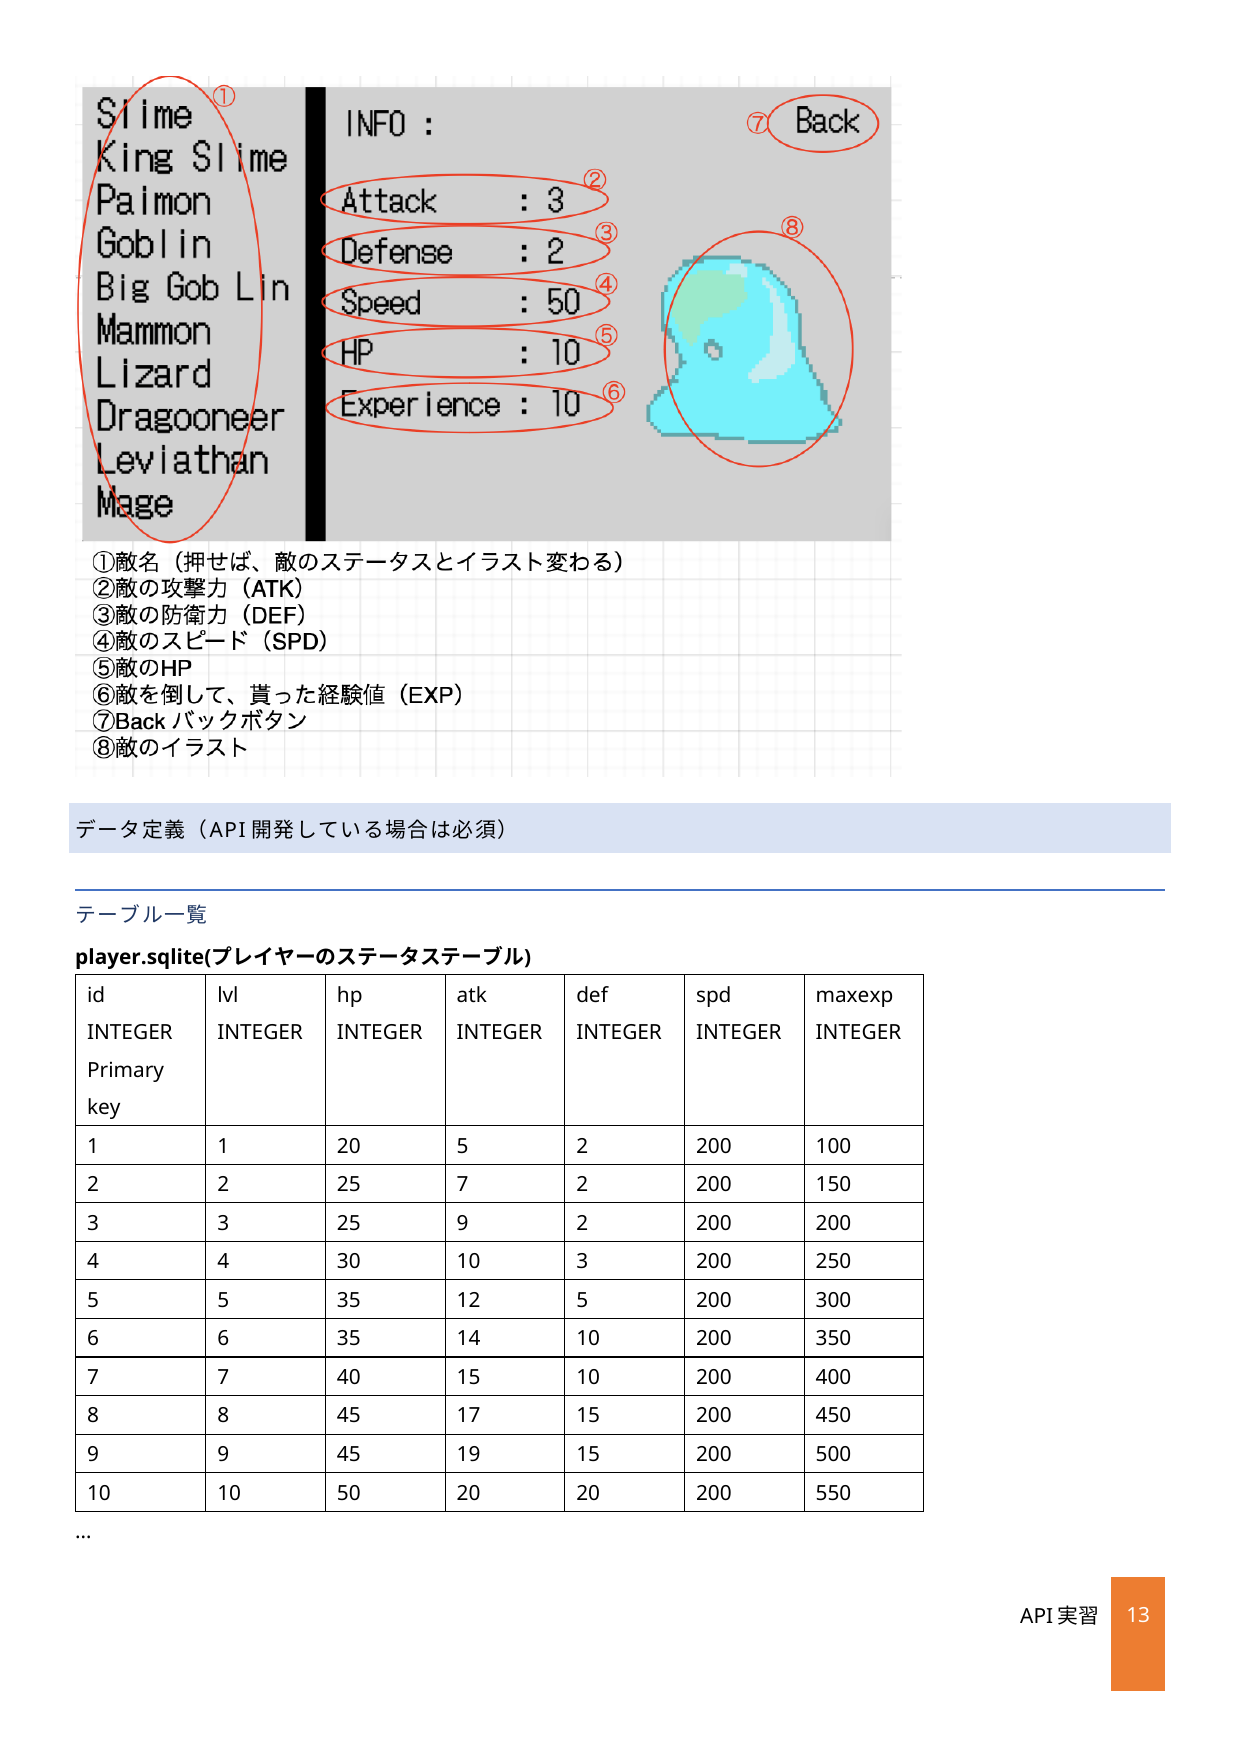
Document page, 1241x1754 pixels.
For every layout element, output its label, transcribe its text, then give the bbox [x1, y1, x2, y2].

table_cell 45 [326, 1435, 445, 1472]
table_cell 8 [76, 1396, 205, 1433]
table_cell 3 [565, 1242, 684, 1279]
table_cell 50 [326, 1473, 445, 1511]
table_cell 20 [446, 1473, 564, 1511]
table_cell 15 [446, 1358, 564, 1395]
table_cell 2 [76, 1165, 205, 1202]
table_cell 2 [206, 1165, 325, 1202]
table_cell 25 [326, 1165, 445, 1202]
table_cell 200 [685, 1358, 804, 1395]
table_cell 400 [805, 1358, 923, 1395]
table_cell 6 [76, 1319, 205, 1356]
table_cell 7 [206, 1358, 325, 1395]
table_cell 10 [206, 1473, 325, 1511]
table_cell 20 [326, 1126, 445, 1164]
table_cell 1 [76, 1126, 205, 1164]
table_cell 200 [685, 1165, 804, 1202]
text player.sqlite(プレイヤーのステータステーブル) [75, 937, 1165, 974]
table_cell 25 [326, 1203, 445, 1241]
table_cell 14 [446, 1319, 564, 1356]
table_cell 4 [206, 1242, 325, 1279]
subtitle データ定義（API開発している場合は必須） [75, 810, 1165, 847]
table_header hp INTEGER [326, 975, 445, 1125]
table_header maxexp INTEGER [805, 975, 923, 1125]
table_cell 9 [76, 1435, 205, 1472]
table_cell 15 [565, 1396, 684, 1433]
table_cell 2 [565, 1126, 684, 1164]
table_cell 200 [685, 1319, 804, 1356]
table_cell 20 [565, 1473, 684, 1511]
table_header def INTEGER [565, 975, 684, 1125]
table_cell 300 [805, 1280, 923, 1318]
table_cell 5 [76, 1280, 205, 1318]
table_cell 450 [805, 1396, 923, 1433]
table_cell 4 [76, 1242, 205, 1279]
table_cell 35 [326, 1319, 445, 1356]
table_cell 30 [326, 1242, 445, 1279]
table_cell 350 [805, 1319, 923, 1356]
table_header spd INTEGER [685, 975, 804, 1125]
table_cell 200 [685, 1280, 804, 1318]
table_cell 10 [446, 1242, 564, 1279]
table_cell 45 [326, 1396, 445, 1433]
table_cell 40 [326, 1358, 445, 1395]
subtitle テーブル一覧 [75, 891, 1165, 932]
table_cell 5 [565, 1280, 684, 1318]
table_cell 500 [805, 1435, 923, 1472]
table_cell 6 [206, 1319, 325, 1356]
table_cell 12 [446, 1280, 564, 1318]
table_cell 19 [446, 1435, 564, 1472]
table_cell 250 [805, 1242, 923, 1279]
table_cell 35 [326, 1280, 445, 1318]
table_cell 7 [76, 1358, 205, 1395]
table_cell 100 [805, 1126, 923, 1164]
table_header lvl INTEGER [206, 975, 325, 1125]
table_cell 15 [565, 1435, 684, 1472]
text … [75, 1512, 1165, 1549]
picture [75, 76, 902, 777]
table_cell 7 [446, 1165, 564, 1202]
table_cell 200 [685, 1396, 804, 1433]
table_cell 10 [565, 1358, 684, 1395]
table_cell 10 [76, 1473, 205, 1511]
table_cell 10 [565, 1319, 684, 1356]
table_cell 2 [565, 1203, 684, 1241]
table_cell 1 [206, 1126, 325, 1164]
table_cell 200 [685, 1126, 804, 1164]
table_cell 3 [206, 1203, 325, 1241]
table_cell 8 [206, 1396, 325, 1433]
table_cell 9 [446, 1203, 564, 1241]
table_cell 5 [446, 1126, 564, 1164]
table_cell 9 [206, 1435, 325, 1472]
table_cell 200 [685, 1473, 804, 1511]
table_cell 200 [685, 1203, 804, 1241]
table_cell 5 [206, 1280, 325, 1318]
table_cell 200 [685, 1242, 804, 1279]
table_cell 17 [446, 1396, 564, 1433]
table_cell 550 [805, 1473, 923, 1511]
table_cell 150 [805, 1165, 923, 1202]
table_cell 200 [685, 1435, 804, 1472]
table_header atk INTEGER [446, 975, 564, 1125]
table_cell 200 [805, 1203, 923, 1241]
table_cell 2 [565, 1165, 684, 1202]
table_header id INTEGER Primary key [76, 975, 205, 1125]
table_cell 3 [76, 1203, 205, 1241]
